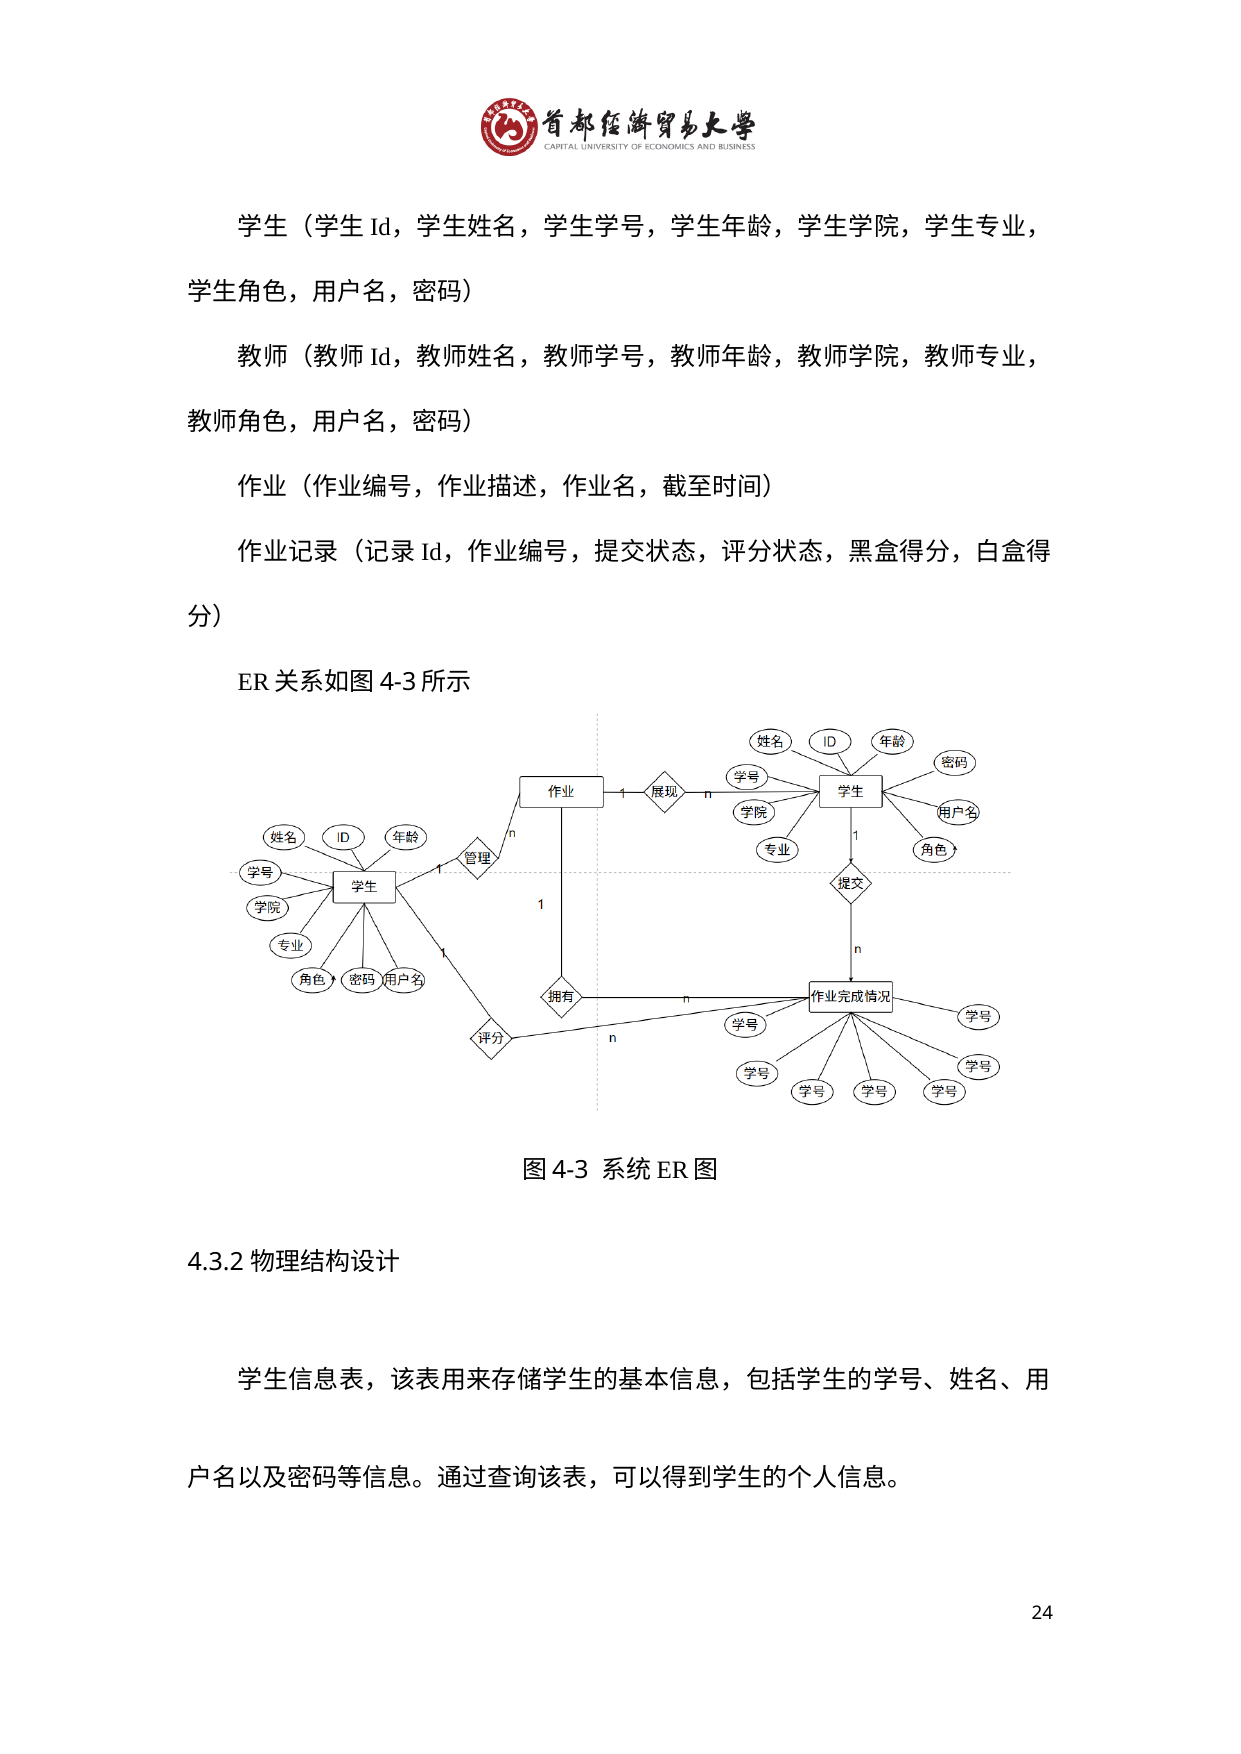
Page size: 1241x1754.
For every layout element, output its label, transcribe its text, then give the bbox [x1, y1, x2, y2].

text 学生信息表，该表用来存储学生的基本信息，包括学生的学号、姓名、用户名以及密码等信息。通过查询该表，可以得到学生的个人信息。 [187, 1346, 1053, 1508]
list ER关系如图4-3所示 [187, 647, 1053, 712]
list 教师（教师Id，教师姓名，教师学号，教师年龄，教师学院，教师专业，教师角色，用户名，密码） [187, 322, 1053, 452]
picture [228, 712, 1012, 1112]
list 学生（学生Id，学生姓名，学生学号，学生年龄，学生学院，学生专业，学生角色，用户名，密码） [187, 192, 1053, 322]
list 图4-3 系统ER图 [187, 1135, 1053, 1200]
list 作业（作业编号，作业描述，作业名，截至时间） [187, 452, 1053, 517]
list 作业记录（记录Id，作业编号，提交状态，评分状态，黑盒得分，白盒得分） [187, 517, 1053, 647]
picture [480, 88, 760, 158]
subtitle 物理结构设计 [187, 1227, 1053, 1292]
